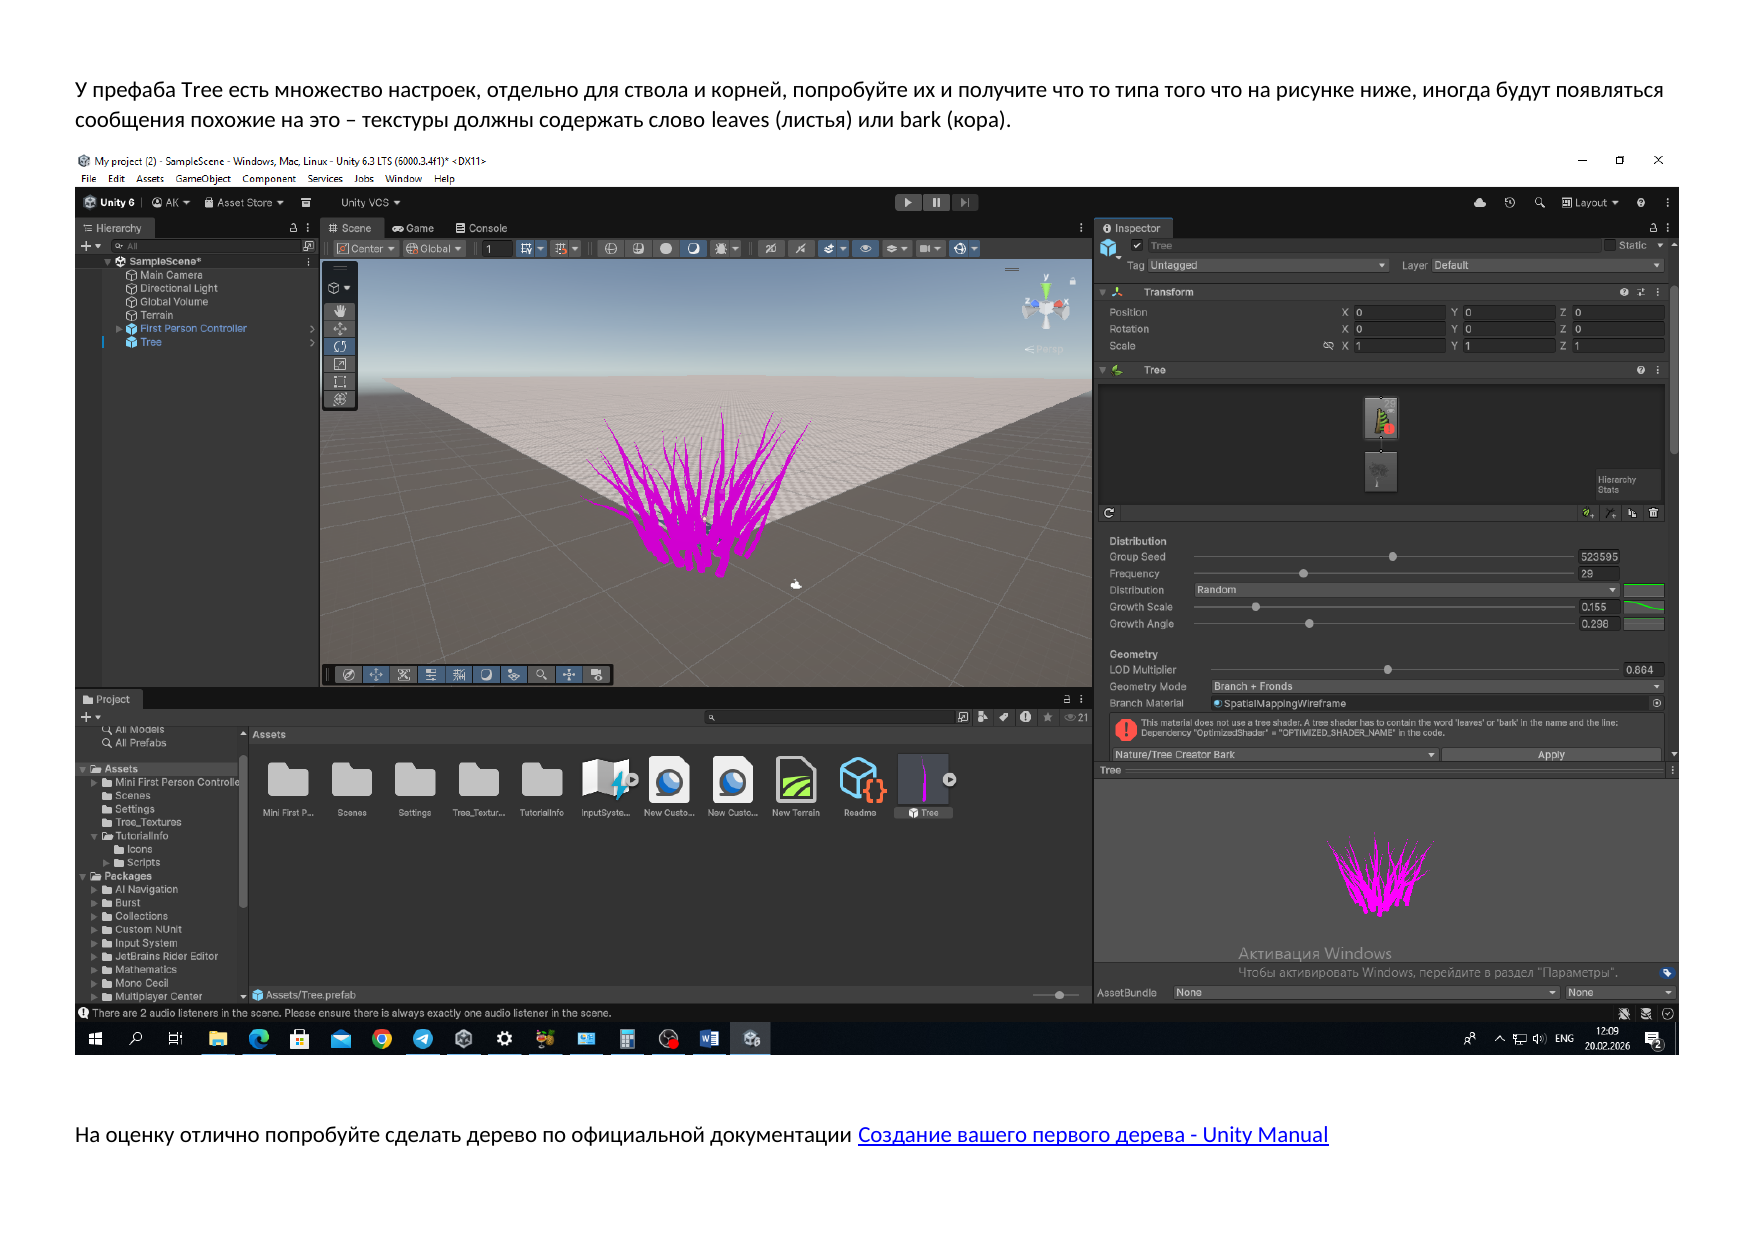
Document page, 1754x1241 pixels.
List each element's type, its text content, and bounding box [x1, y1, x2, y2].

picture [75, 152, 1679, 1055]
text На оценку отлично попробуйте сделать дерево по официальной документации Создание вашего первого дерева - Unity Manual [75, 1120, 1679, 1148]
text У префаба Tree есть множество настроек, отдельно для ствола и корней, попробуйте их и получите что то типа того что на рисунке ниже, иногда будут появляться сообщения похожие на это – текстуры должны содержать слово leaves (листья) или bark (кора). [75, 75, 1679, 133]
